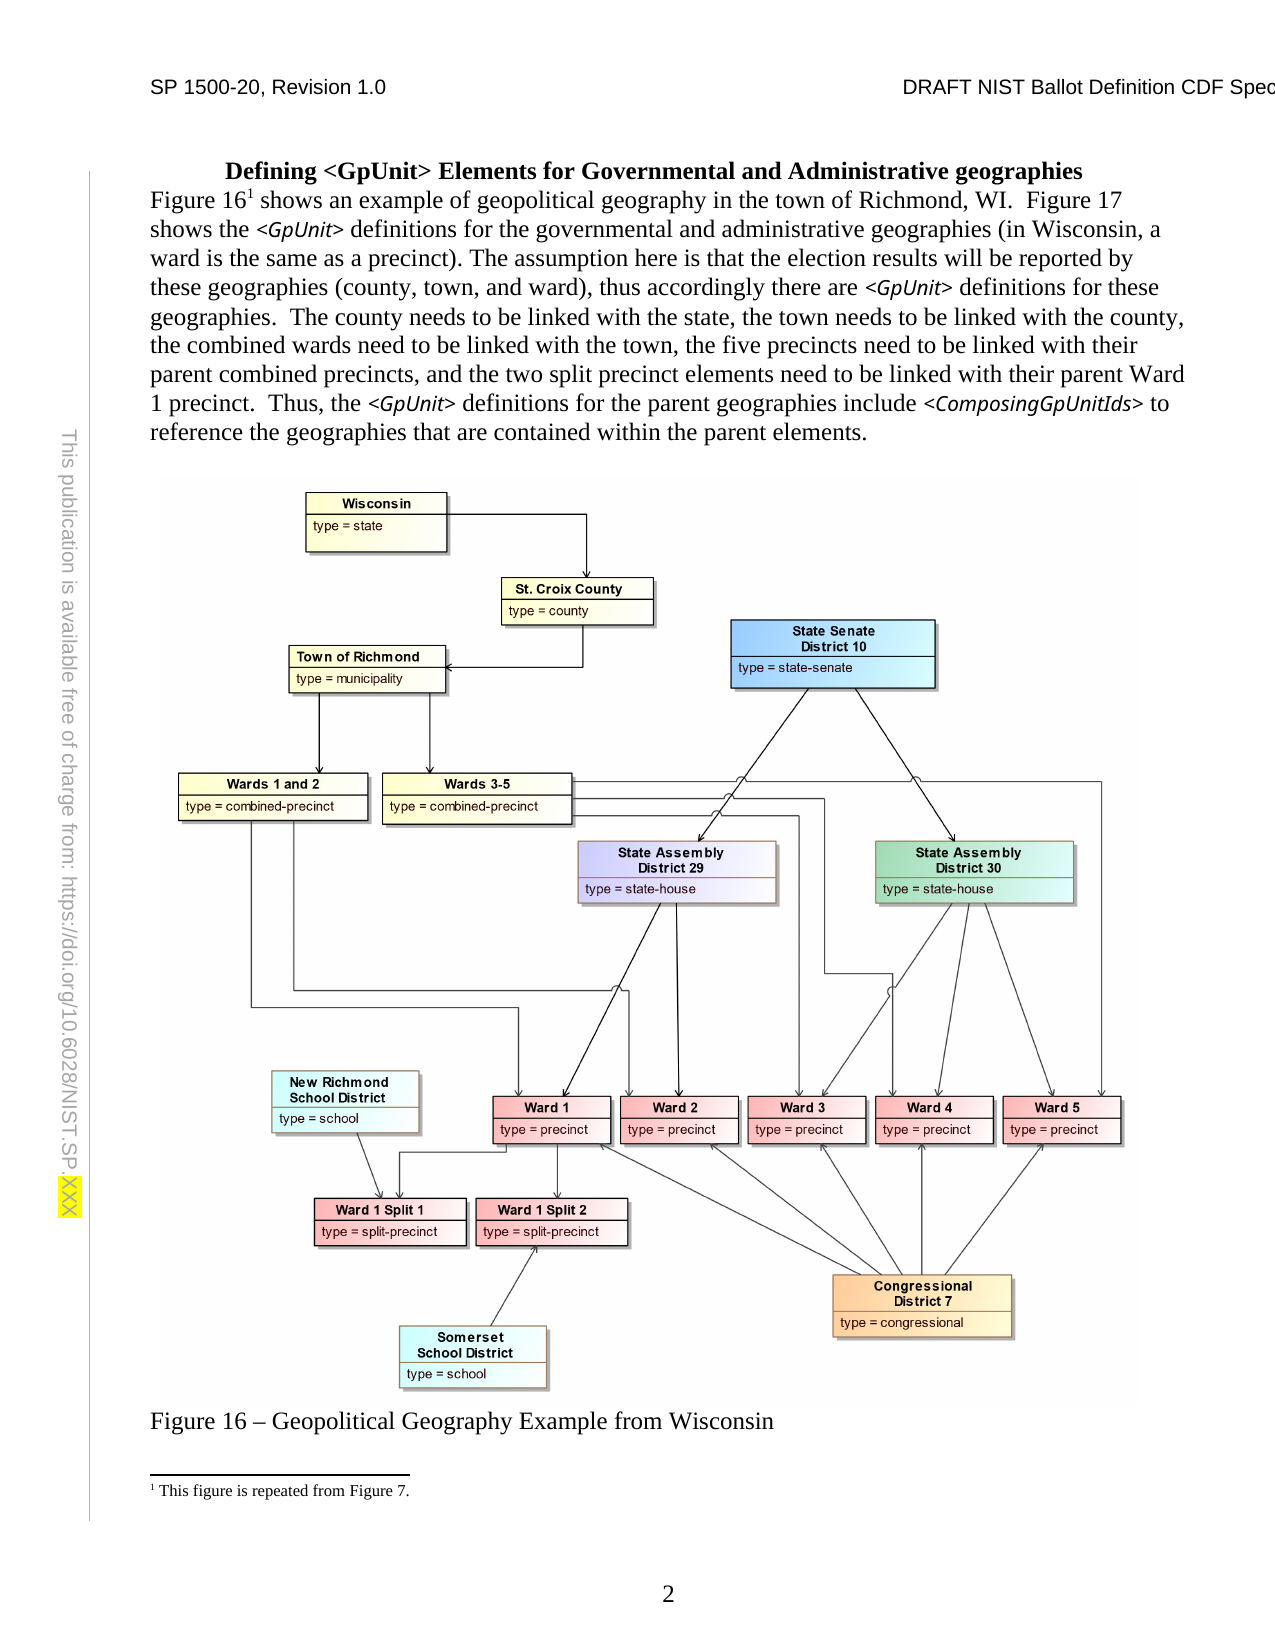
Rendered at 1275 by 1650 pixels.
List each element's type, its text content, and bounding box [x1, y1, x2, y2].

text Figure 16 – Geopolitical Geography Example from Wisconsin [150, 1406, 1186, 1434]
text Figure 16 shows an example of geopolitical geography in the town of Richmond, WI. Figure 17 shows the <GpUnit> definitions for the governmental and administrative geographies (in Wisconsin, a ward is the same as a precinct). The assumption here is that the election results will be reported by these geographies (county, town, and ward), thus accordingly there are <GpUnit> definitions for these geographies. The county needs to be linked with the state, the town needs to be linked with the county, the combined wards need to be linked with the town, the five precincts need to be linked with their parent combined precincts, and the two split precinct elements need to be linked with their parent Ward 1 precinct. Thus, the <GpUnit> definitions for the parent geographies include <ComposingGpUnitIds> to reference the geographies that are contained within the parent elements. [150, 185, 1186, 446]
picture [160, 475, 1139, 1406]
subtitle Defining <GpUnit> Elements for Governmental and Administrative geographies [150, 156, 1186, 185]
